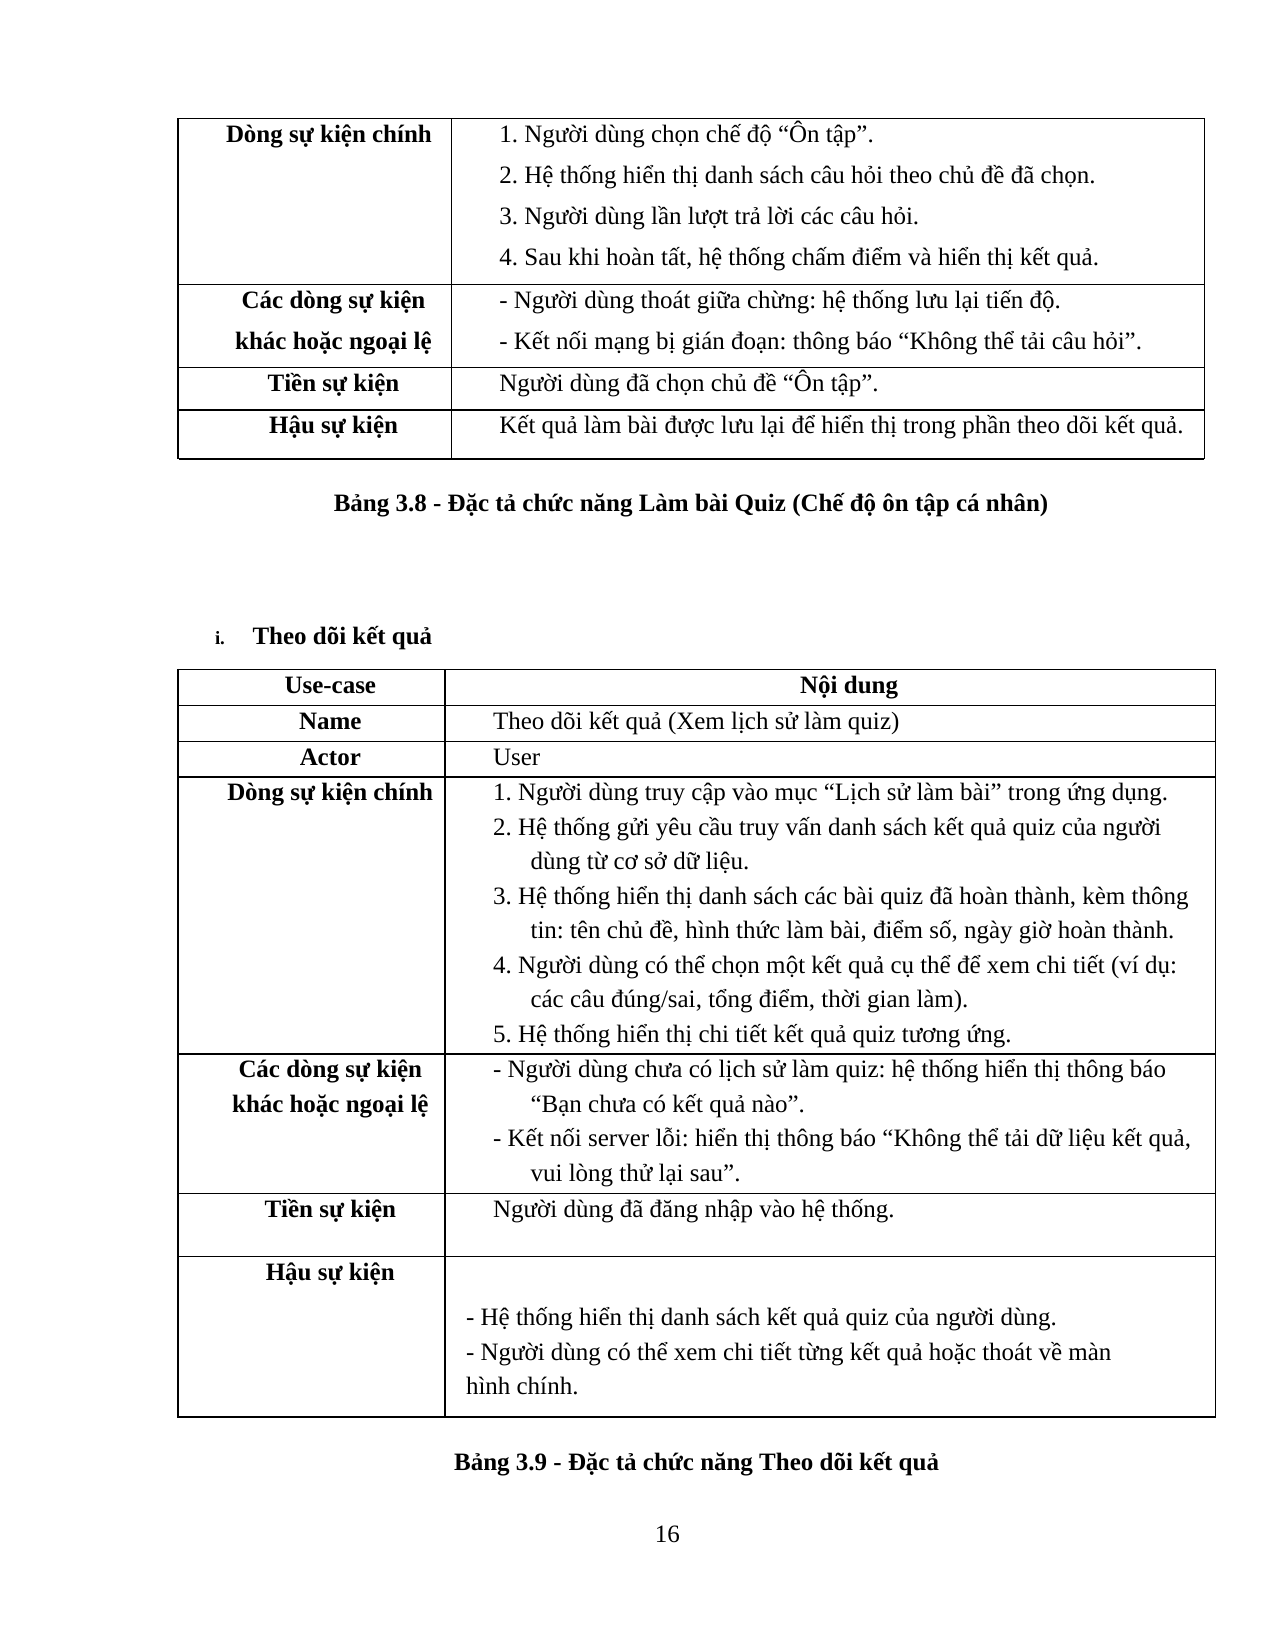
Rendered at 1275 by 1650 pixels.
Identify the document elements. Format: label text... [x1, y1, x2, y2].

table_cell Người dùng đã chọn chủ đề “Ôn tập”. [452, 368, 1204, 409]
table_header Nội dung [446, 670, 1215, 705]
table_cell Dòng sự kiện chính [179, 119, 451, 284]
table_cell Theo dõi kết quả (Xem lịch sử làm quiz) [446, 706, 1215, 741]
table_cell User [446, 742, 1215, 776]
table_cell Bảng 3.8 - Đặc tả chức năng Làm bài Quiz (Chế độ ôn tập cá nhân) [178, 459, 1204, 621]
table_cell - Người dùng thoát giữa chừng: hệ thống lưu lại tiến độ. - Kết nối mạng bị gián đoạn: thông báo “Không thể tải câu hỏi”. [452, 285, 1204, 367]
table_cell [446, 1257, 1215, 1416]
table_cell Dòng sự kiện chính [179, 778, 444, 1053]
list Theo dõi kết quả [215, 621, 1157, 650]
table_cell Tiền sự kiện [179, 368, 451, 409]
table_cell Actor [179, 742, 444, 776]
table_cell 1. Người dùng chọn chế độ “Ôn tập”. 2. Hệ thống hiển thị danh sách câu hỏi theo chủ đề đã chọn. 3. Người dùng lần lượt trả lời các câu hỏi. 4. Sau khi hoàn tất, hệ thống chấm điểm và hiển thị kết quả. [452, 119, 1204, 284]
table_cell - Người dùng chưa có lịch sử làm quiz: hệ thống hiển thị thông báo “Bạn chưa có kết quả nào”. - Kết nối server lỗi: hiển thị thông báo “Không thể tải dữ liệu kết quả, vui lòng thử lại sau”. [446, 1055, 1215, 1192]
table_cell Tiền sự kiện [179, 1194, 444, 1256]
table_cell Hậu sự kiện [179, 1257, 444, 1416]
table_cell Các dòng sự kiện khác hoặc ngoại lệ [179, 285, 451, 367]
table_cell Bảng 3.9 - Đặc tả chức năng Theo dõi kết quả [178, 1418, 1215, 1486]
table_cell Các dòng sự kiện khác hoặc ngoại lệ [179, 1055, 444, 1192]
table_cell Name [179, 706, 444, 741]
table_cell Hậu sự kiện [179, 411, 451, 458]
table_cell Người dùng đã đăng nhập vào hệ thống. [446, 1194, 1215, 1256]
table_header Use-case [179, 670, 444, 705]
table_cell Kết quả làm bài được lưu lại để hiển thị trong phần theo dõi kết quả. [452, 411, 1204, 458]
table_cell 1. Người dùng truy cập vào mục “Lịch sử làm bài” trong ứng dụng. 2. Hệ thống gửi yêu cầu truy vấn danh sách kết quả quiz của người dùng từ cơ sở dữ liệu. 3. Hệ thống hiển thị danh sách các bài quiz đã hoàn thành, kèm thông tin: tên chủ đề, hình thức làm bài, điểm số, ngày giờ hoàn thành. 4. Người dùng có thể chọn một kết quả cụ thể để xem chi tiết (ví dụ: các câu đúng/sai, tổng điểm, thời gian làm). 5. Hệ thống hiển thị chi tiết kết quả quiz tương ứng. [446, 778, 1215, 1053]
